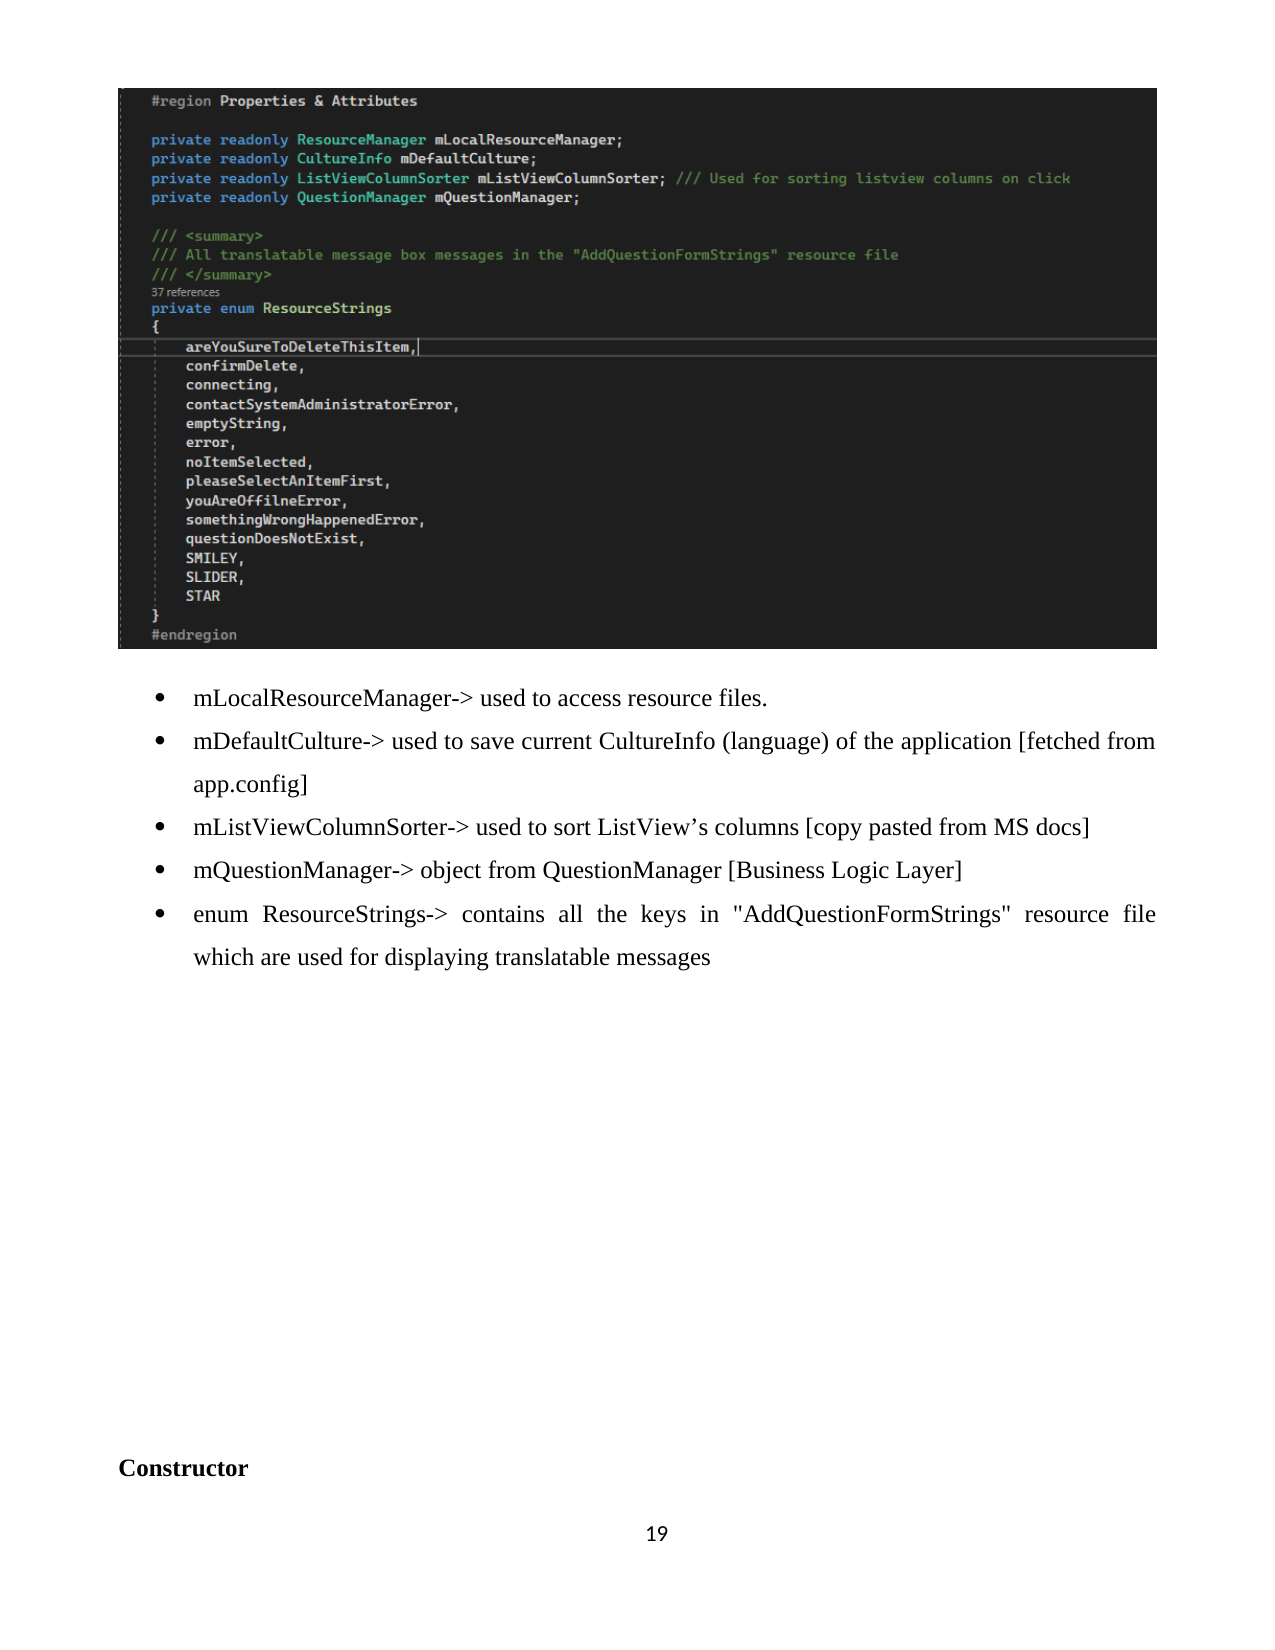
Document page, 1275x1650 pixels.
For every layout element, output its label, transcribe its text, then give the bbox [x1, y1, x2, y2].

list mDefaultCulture-> used to save current CultureInfo (language) of the application [fetched from app.config] [156, 726, 1157, 798]
picture [118, 88, 1157, 649]
list mQuestionManager-> object from QuestionManager [Business Logic Layer] [156, 856, 1157, 884]
list mListViewColumnSorter-> used to sort ListView’s columns [copy pasted from MS docs] [156, 812, 1157, 841]
list enum ResourceStrings-> contains all the keys in "AddQuestionFormStrings" resource file which are used for displaying translatable messages [156, 899, 1157, 971]
list mLocalResourceManager-> used to access resource files. [156, 683, 1157, 712]
text Constructor [118, 1453, 1157, 1482]
